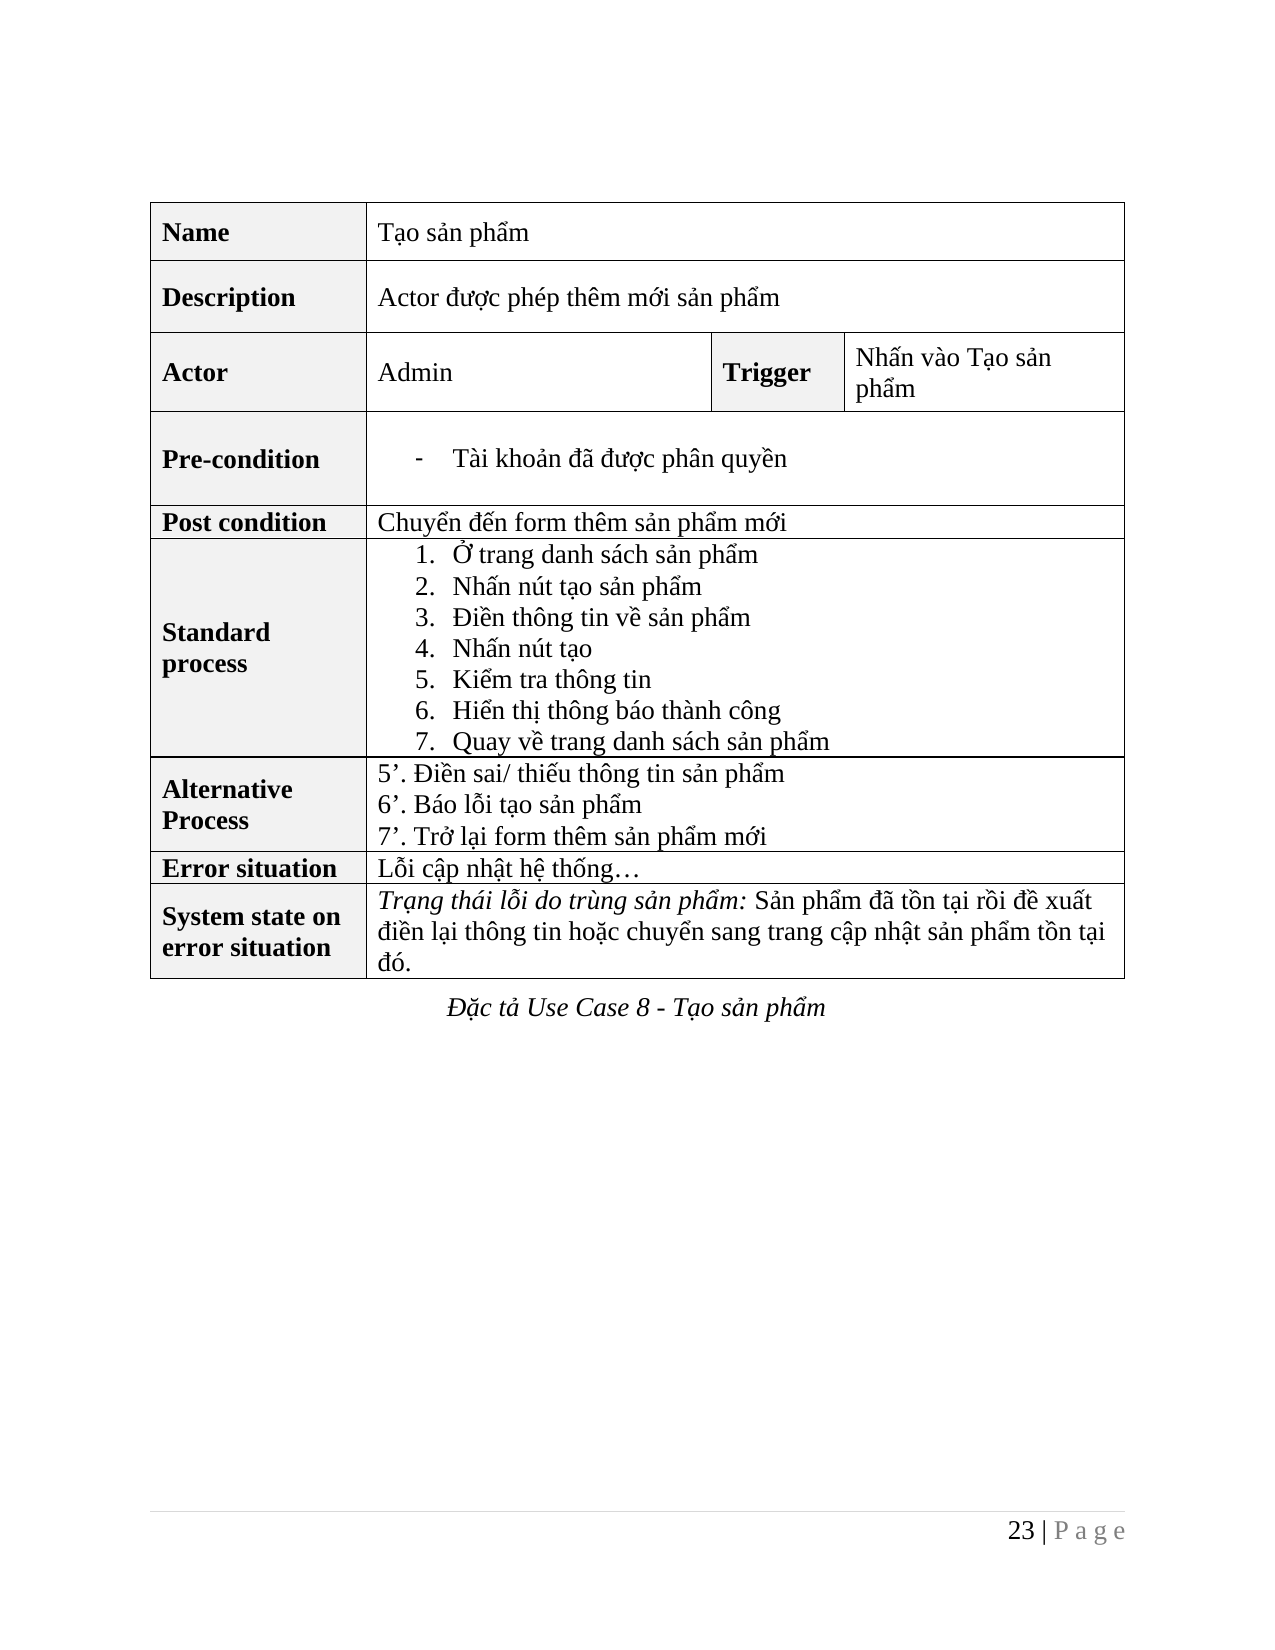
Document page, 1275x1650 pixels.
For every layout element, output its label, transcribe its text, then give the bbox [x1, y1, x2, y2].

table_cell Ở trang danh sách sản phẩm Nhấn nút tạo sản phẩm Điền thông tin về sản phẩm Nhấn nút tạo Kiểm tra thông tin Hiển thị thông báo thành công Quay về trang danh sách sản phẩm [367, 539, 1124, 756]
table_cell Error situation [151, 852, 366, 883]
table_cell Alternative Process [151, 758, 366, 851]
table_cell Description [151, 261, 366, 332]
table_cell Actor [151, 333, 366, 411]
table_header Tạo sản phẩm [367, 203, 1124, 260]
table_cell Trạng thái lỗi do trùng sản phẩm: Sản phẩm đã tồn tại rồi đề xuất điền lại thông tin hoặc chuyển sang trang cập nhật sản phẩm tồn tại đó. [367, 884, 1124, 978]
table_cell 5’. Điền sai/ thiếu thông tin sản phẩm 6’. Báo lỗi tạo sản phẩm 7’. Trở lại form thêm sản phẩm mới [367, 758, 1124, 851]
table_cell Standard process [151, 539, 366, 756]
table_cell Nhấn vào Tạo sản phẩm [845, 333, 1124, 411]
table_cell System state on error situation [151, 884, 366, 978]
text Đặc tả Use Case 8 - Tạo sản phẩm [150, 991, 1125, 1022]
table_cell Actor được phép thêm mới sản phẩm [367, 261, 1124, 332]
table_cell Admin [367, 333, 711, 411]
table_cell Trigger [712, 333, 844, 411]
table_cell Post condition [151, 506, 366, 537]
table_cell Pre-condition [151, 412, 366, 505]
table_cell Chuyển đến form thêm sản phẩm mới [367, 506, 1124, 537]
table_cell Lỗi cập nhật hệ thống… [367, 852, 1124, 883]
table_header Name [151, 203, 366, 260]
table_cell Tài khoản đã được phân quyền [367, 412, 1124, 505]
